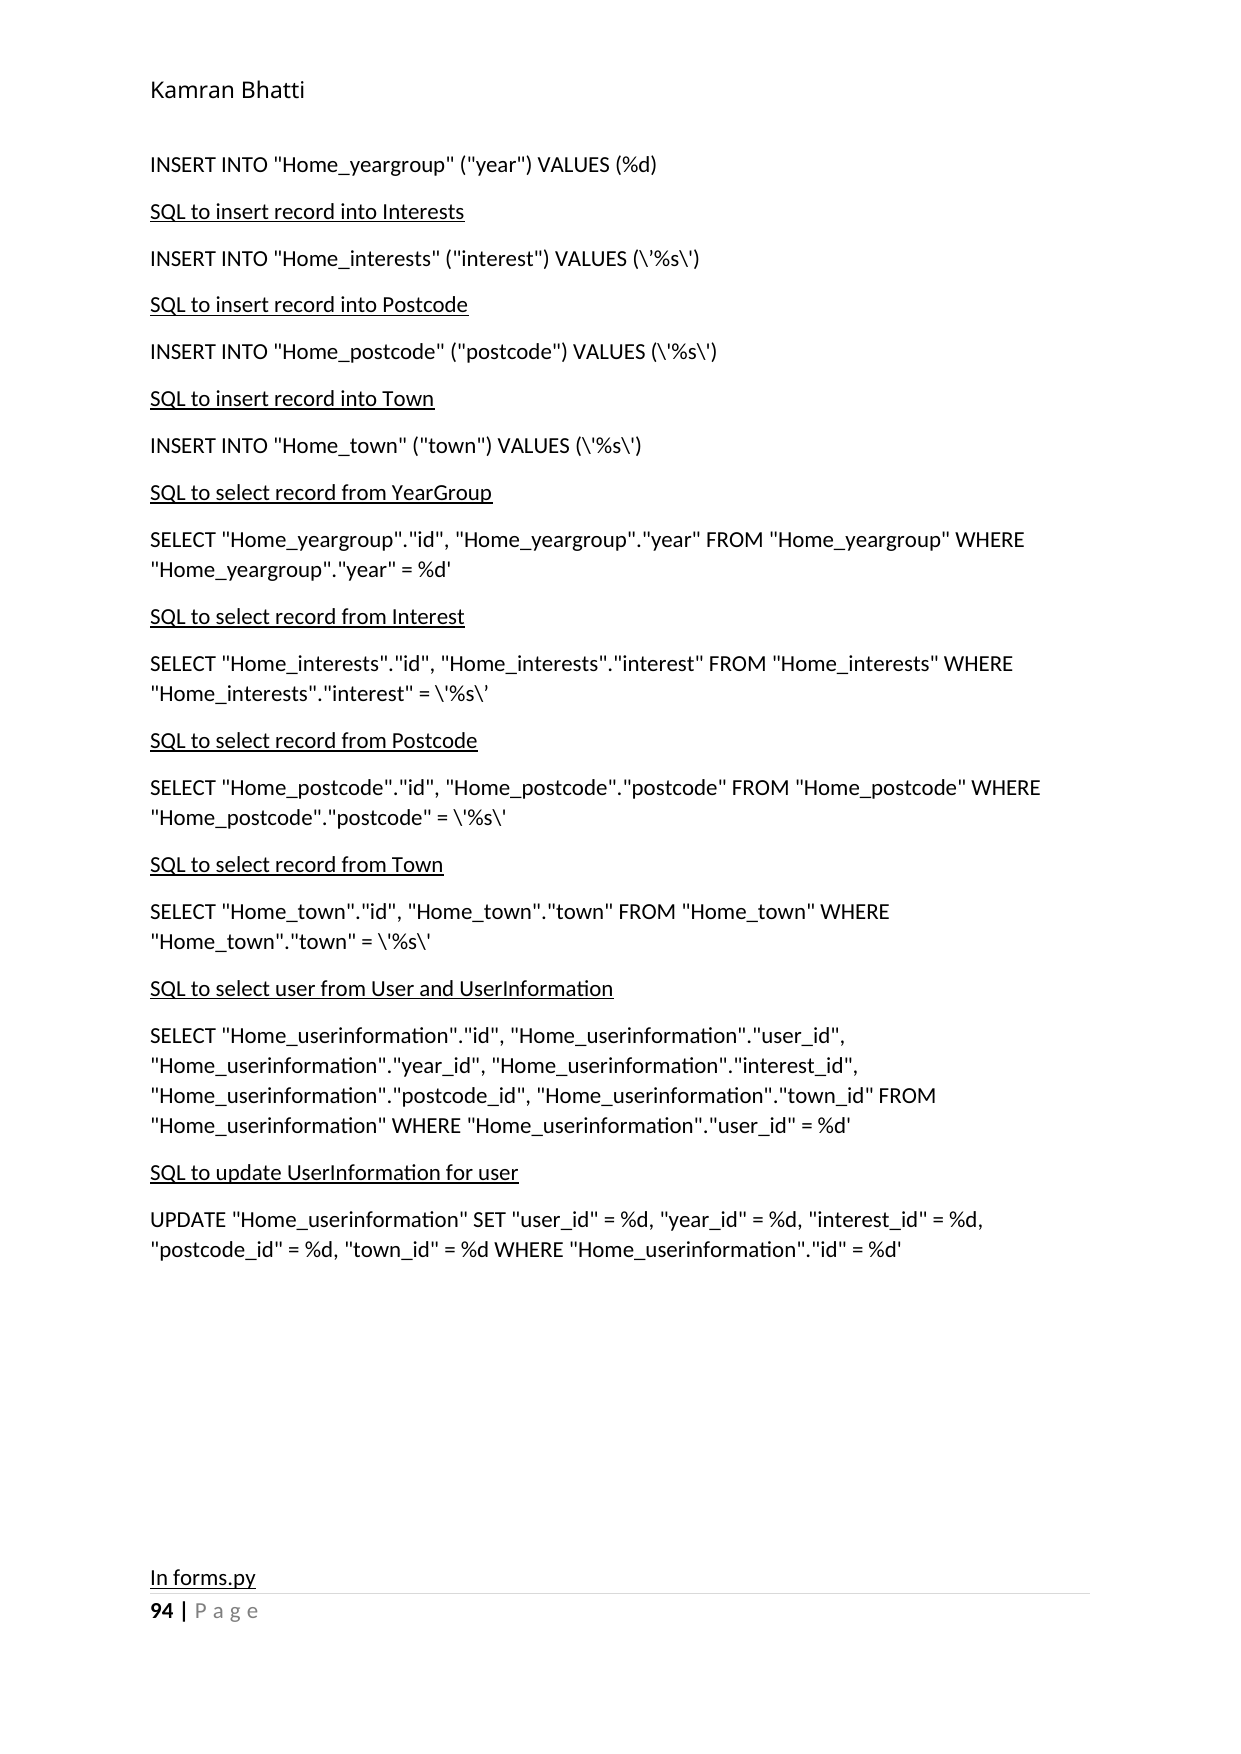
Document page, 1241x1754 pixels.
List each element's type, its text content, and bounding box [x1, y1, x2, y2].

text SELECT "Home_postcode"."id", "Home_postcode"."postcode" FROM "Home_postcode" WHERE "Home_postcode"."postcode" = \'%s\' [150, 773, 1090, 831]
text SQL to insert record into Interests [150, 197, 1090, 225]
text SQL to select record from YearGroup [150, 478, 1090, 506]
text SQL to select record from Postcode [150, 726, 1090, 754]
text SQL to select record from Interest [150, 602, 1090, 630]
text INSERT INTO "Home_interests" ("interest") VALUES (\’%s\') [150, 244, 1090, 272]
text SQL to update UserInformation for user [150, 1158, 1090, 1186]
text UPDATE "Home_userinformation" SET "user_id" = %d, "year_id" = %d, "interest_id" = %d, "postcode_id" = %d, "town_id" = %d WHERE "Home_userinformation"."id" = %d' [150, 1205, 1090, 1263]
text INSERT INTO "Home_town" ("town") VALUES (\'%s\') [150, 431, 1090, 459]
text SQL to insert record into Town [150, 384, 1090, 412]
text SQL to select user from User and UserInformation [150, 974, 1090, 1002]
text SELECT "Home_town"."id", "Home_town"."town" FROM "Home_town" WHERE "Home_town"."town" = \'%s\' [150, 897, 1090, 955]
text SELECT "Home_userinformation"."id", "Home_userinformation"."user_id", "Home_userinformation"."year_id", "Home_userinformation"."interest_id", "Home_userinformation"."postcode_id", "Home_userinformation"."town_id" FROM "Home_userinformation" WHERE "Home_userinformation"."user_id" = %d' [150, 1021, 1090, 1139]
text INSERT INTO "Home_postcode" ("postcode") VALUES (\'%s\') [150, 337, 1090, 366]
text SELECT "Home_yeargroup"."id", "Home_yeargroup"."year" FROM "Home_yeargroup" WHERE "Home_yeargroup"."year" = %d' [150, 525, 1090, 583]
text SQL to select record from Town [150, 850, 1090, 878]
text In forms.py [150, 1563, 1090, 1592]
text SQL to insert record into Postcode [150, 291, 1090, 319]
text SELECT "Home_interests"."id", "Home_interests"."interest" FROM "Home_interests" WHERE "Home_interests"."interest" = \'%s\’ [150, 649, 1090, 707]
text INSERT INTO "Home_yeargroup" ("year") VALUES (%d) [150, 150, 1090, 178]
